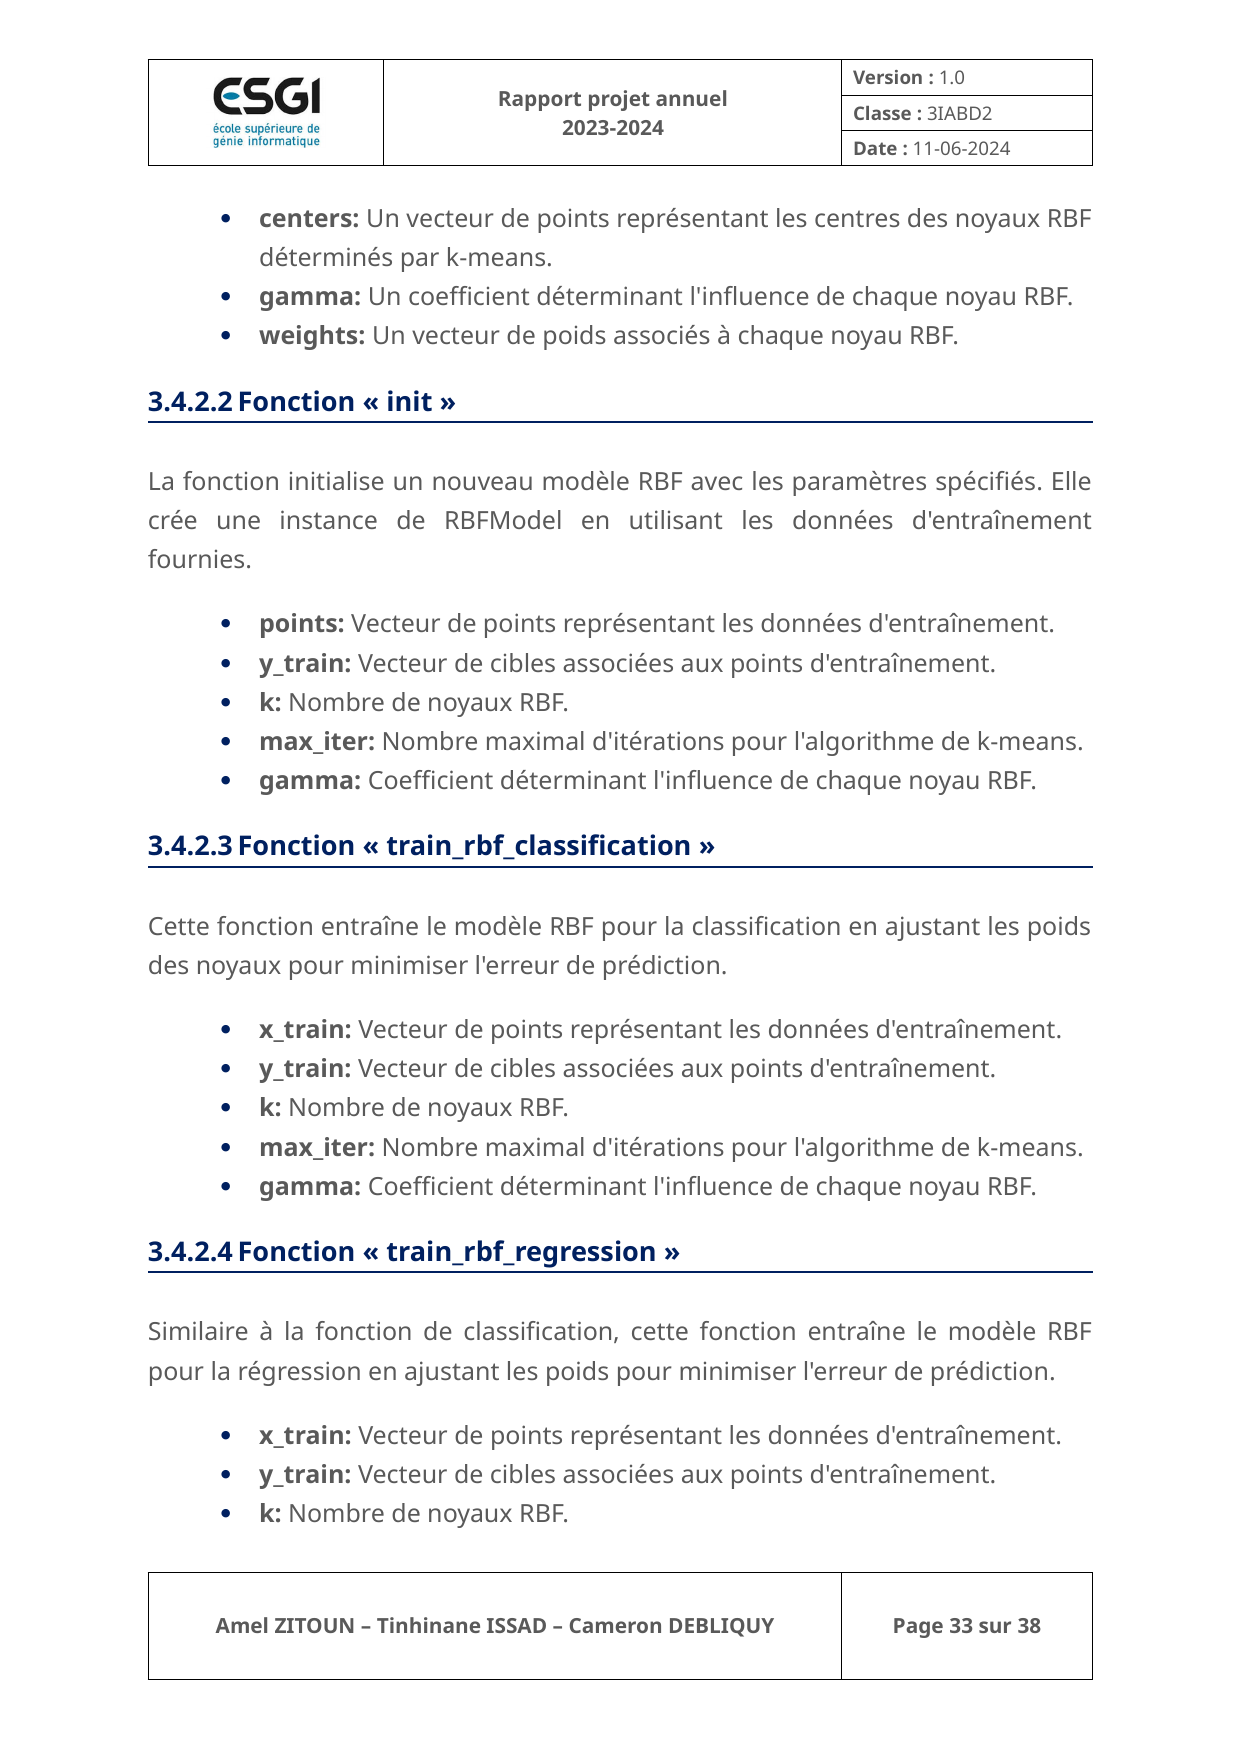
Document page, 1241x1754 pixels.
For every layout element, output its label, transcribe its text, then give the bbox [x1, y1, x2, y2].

text k: Nombre de noyaux RBF. [221, 1090, 1093, 1124]
text Cette fonction entraîne le modèle RBF pour la classification en ajustant les poids des noyaux pour minimiser l'erreur de prédiction. [148, 908, 1093, 982]
picture [206, 77, 326, 148]
subtitle Fonction « train_rbf_classification » [148, 827, 1093, 866]
text Similaire à la fonction de classification, cette fonction entraîne le modèle RBF pour la régression en ajustant les poids pour minimiser l'erreur de prédiction. [148, 1314, 1093, 1387]
text weights: Un vecteur de poids associés à chaque noyau RBF. [221, 318, 1093, 352]
text gamma: Coefficient déterminant l'influence de chaque noyau RBF. [221, 763, 1093, 797]
text max_iter: Nombre maximal d'itérations pour l'algorithme de k-means. [221, 723, 1093, 758]
text x_train: Vecteur de points représentant les données d'entraînement. [221, 1417, 1093, 1451]
text k: Nombre de noyaux RBF. [221, 1496, 1093, 1530]
text y_train: Vecteur de cibles associées aux points d'entraînement. [221, 645, 1093, 679]
text x_train: Vecteur de points représentant les données d'entraînement. [221, 1012, 1093, 1046]
text max_iter: Nombre maximal d'itérations pour l'algorithme de k-means. [221, 1129, 1093, 1163]
text centers: Un vecteur de points représentant les centres des noyaux RBF déterminés par k-means. [221, 200, 1093, 274]
text La fonction initialise un nouveau modèle RBF avec les paramètres spécifiés. Elle crée une instance de RBFModel en utilisant les données d'entraînement fournies. [148, 463, 1093, 576]
text k: Nombre de noyaux RBF. [221, 684, 1093, 718]
subtitle Fonction « init » [148, 382, 1093, 421]
text gamma: Coefficient déterminant l'influence de chaque noyau RBF. [221, 1168, 1093, 1202]
text points: Vecteur de points représentant les données d'entraînement. [221, 606, 1093, 640]
text y_train: Vecteur de cibles associées aux points d'entraînement. [221, 1456, 1093, 1491]
text y_train: Vecteur de cibles associées aux points d'entraînement. [221, 1051, 1093, 1085]
text gamma: Un coefficient déterminant l'influence de chaque noyau RBF. [221, 279, 1093, 313]
subtitle Fonction « train_rbf_regression » [148, 1232, 1093, 1271]
